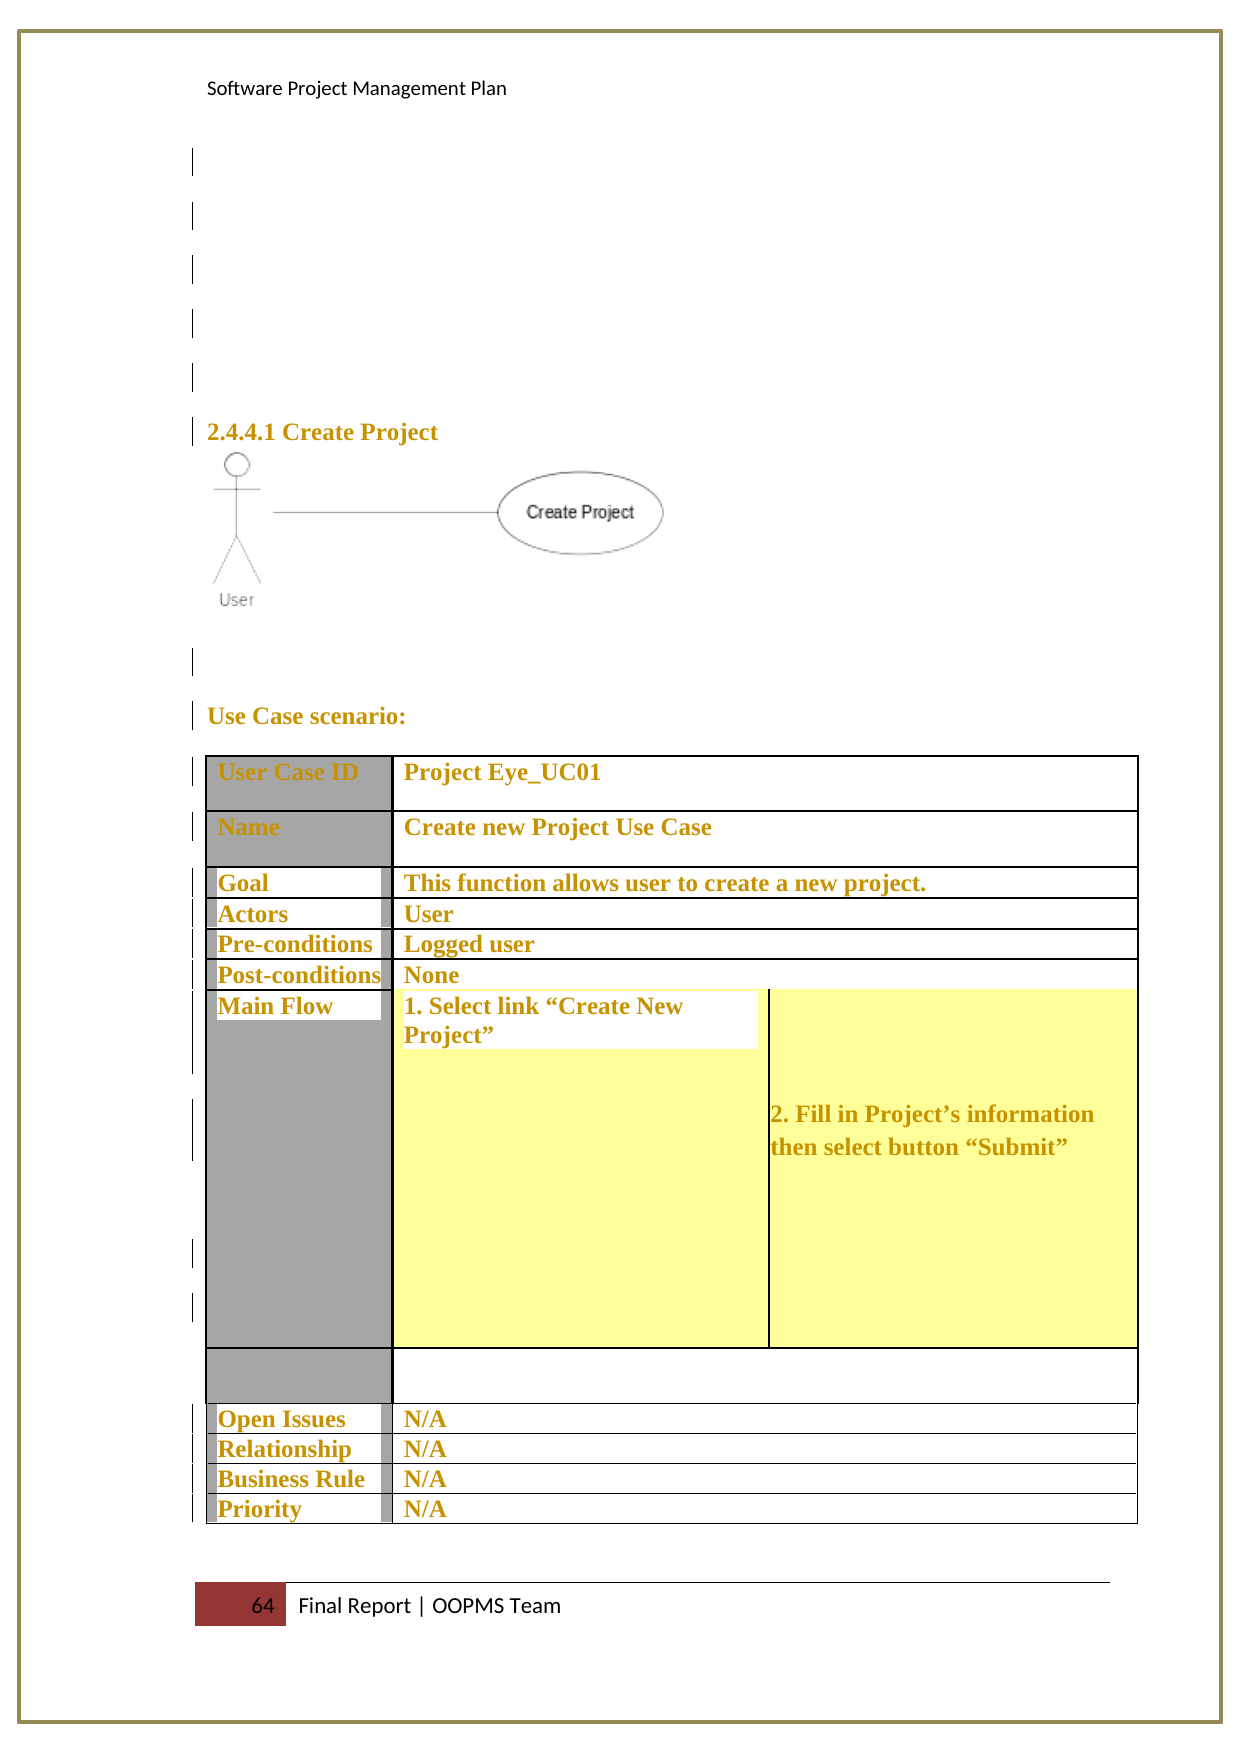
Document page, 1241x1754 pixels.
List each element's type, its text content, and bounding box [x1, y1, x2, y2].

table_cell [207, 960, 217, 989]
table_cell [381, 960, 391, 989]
table_header Project Eye_UC01 [394, 757, 1137, 810]
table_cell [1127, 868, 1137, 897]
table_cell Main Flow [207, 991, 391, 1347]
table_cell 1. Select link “Create New Project” [394, 989, 768, 1347]
table_cell [394, 1349, 1137, 1403]
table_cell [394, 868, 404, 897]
table_cell [207, 1349, 391, 1403]
table_cell Name [207, 812, 391, 866]
table_cell 2. Fill in Project’s information then select button “Submit” [770, 989, 1137, 1347]
table_header User Case ID [207, 757, 391, 810]
subtitle 2.4.4.1 Create Project [207, 417, 1122, 446]
text Use Case scenario: [207, 701, 1122, 729]
table_cell Create new Project Use Case [394, 812, 1137, 866]
